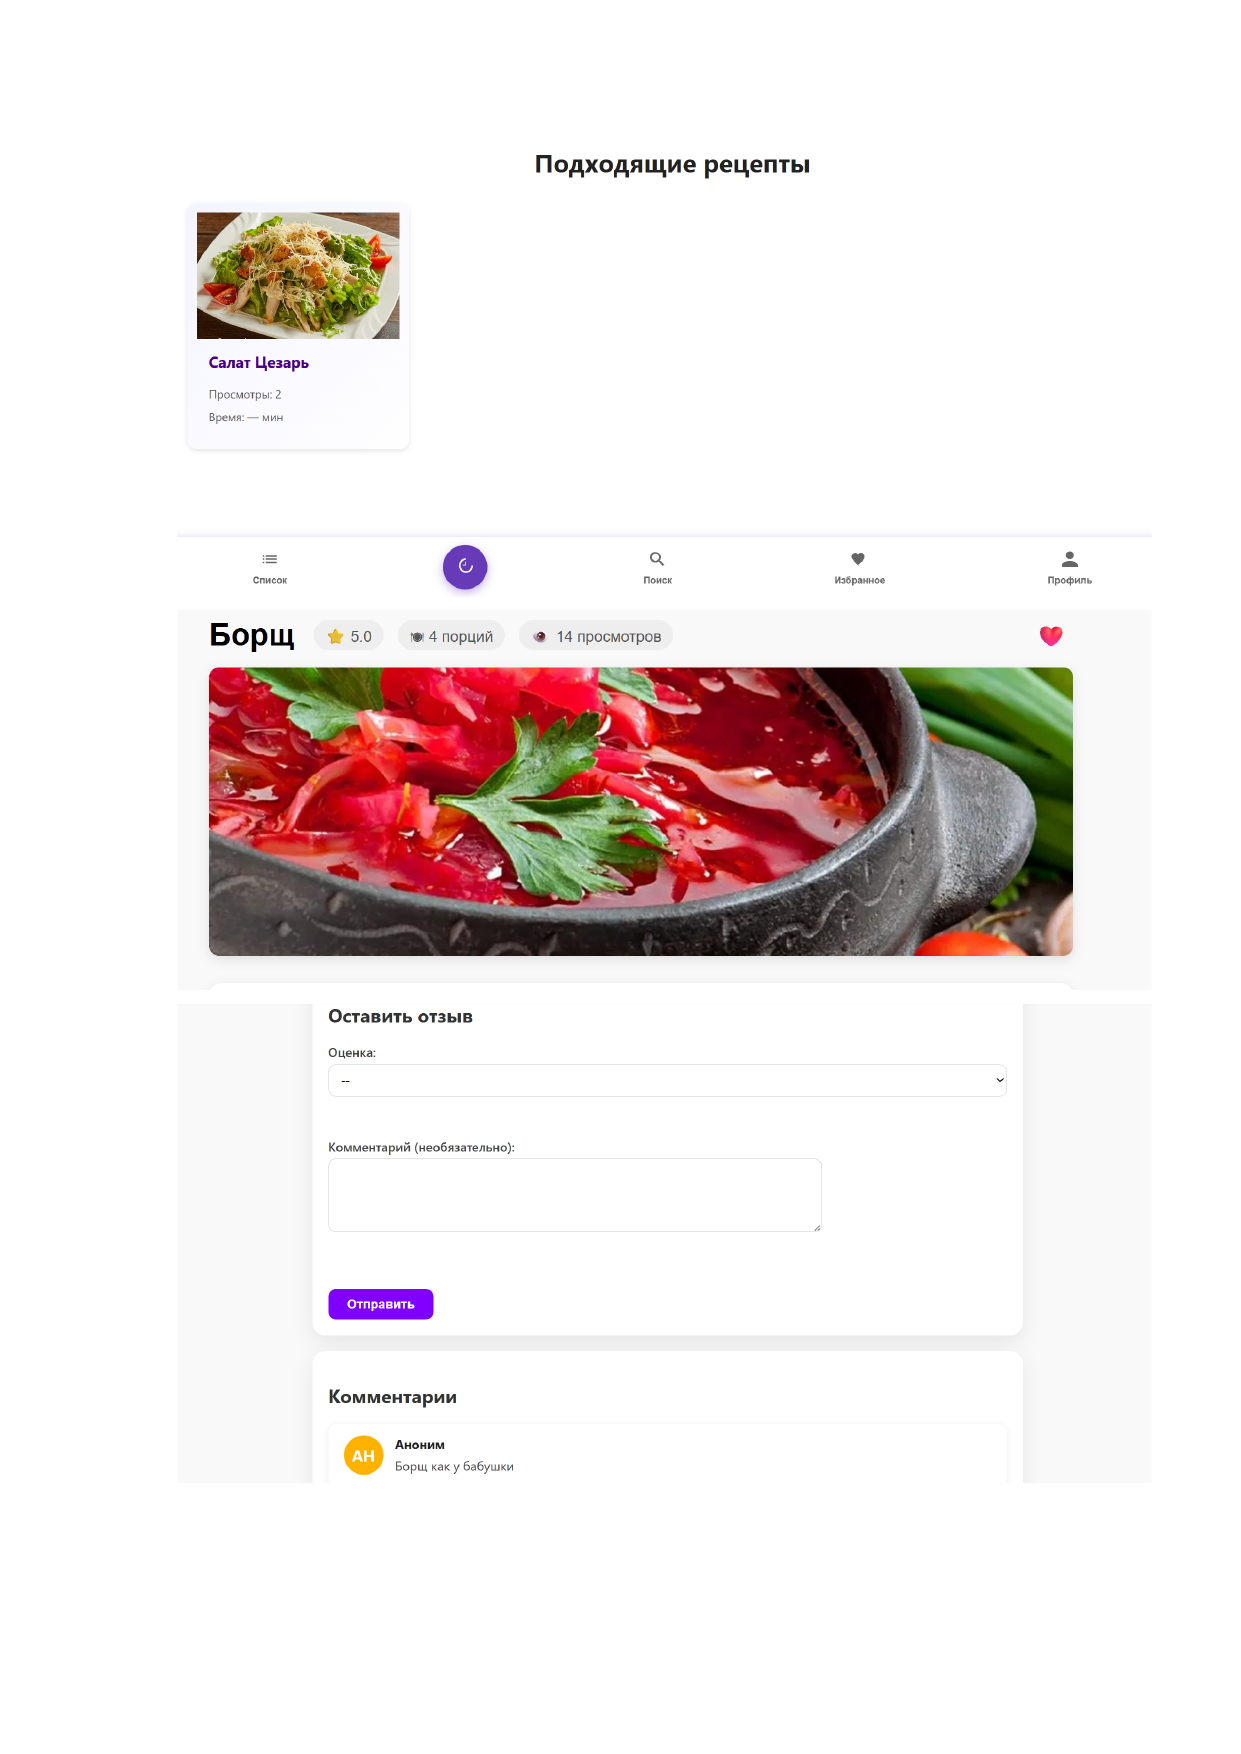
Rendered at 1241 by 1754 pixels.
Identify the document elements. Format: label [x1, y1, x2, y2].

picture [177, 118, 1152, 597]
picture [177, 610, 1152, 990]
picture [177, 1004, 1152, 1483]
